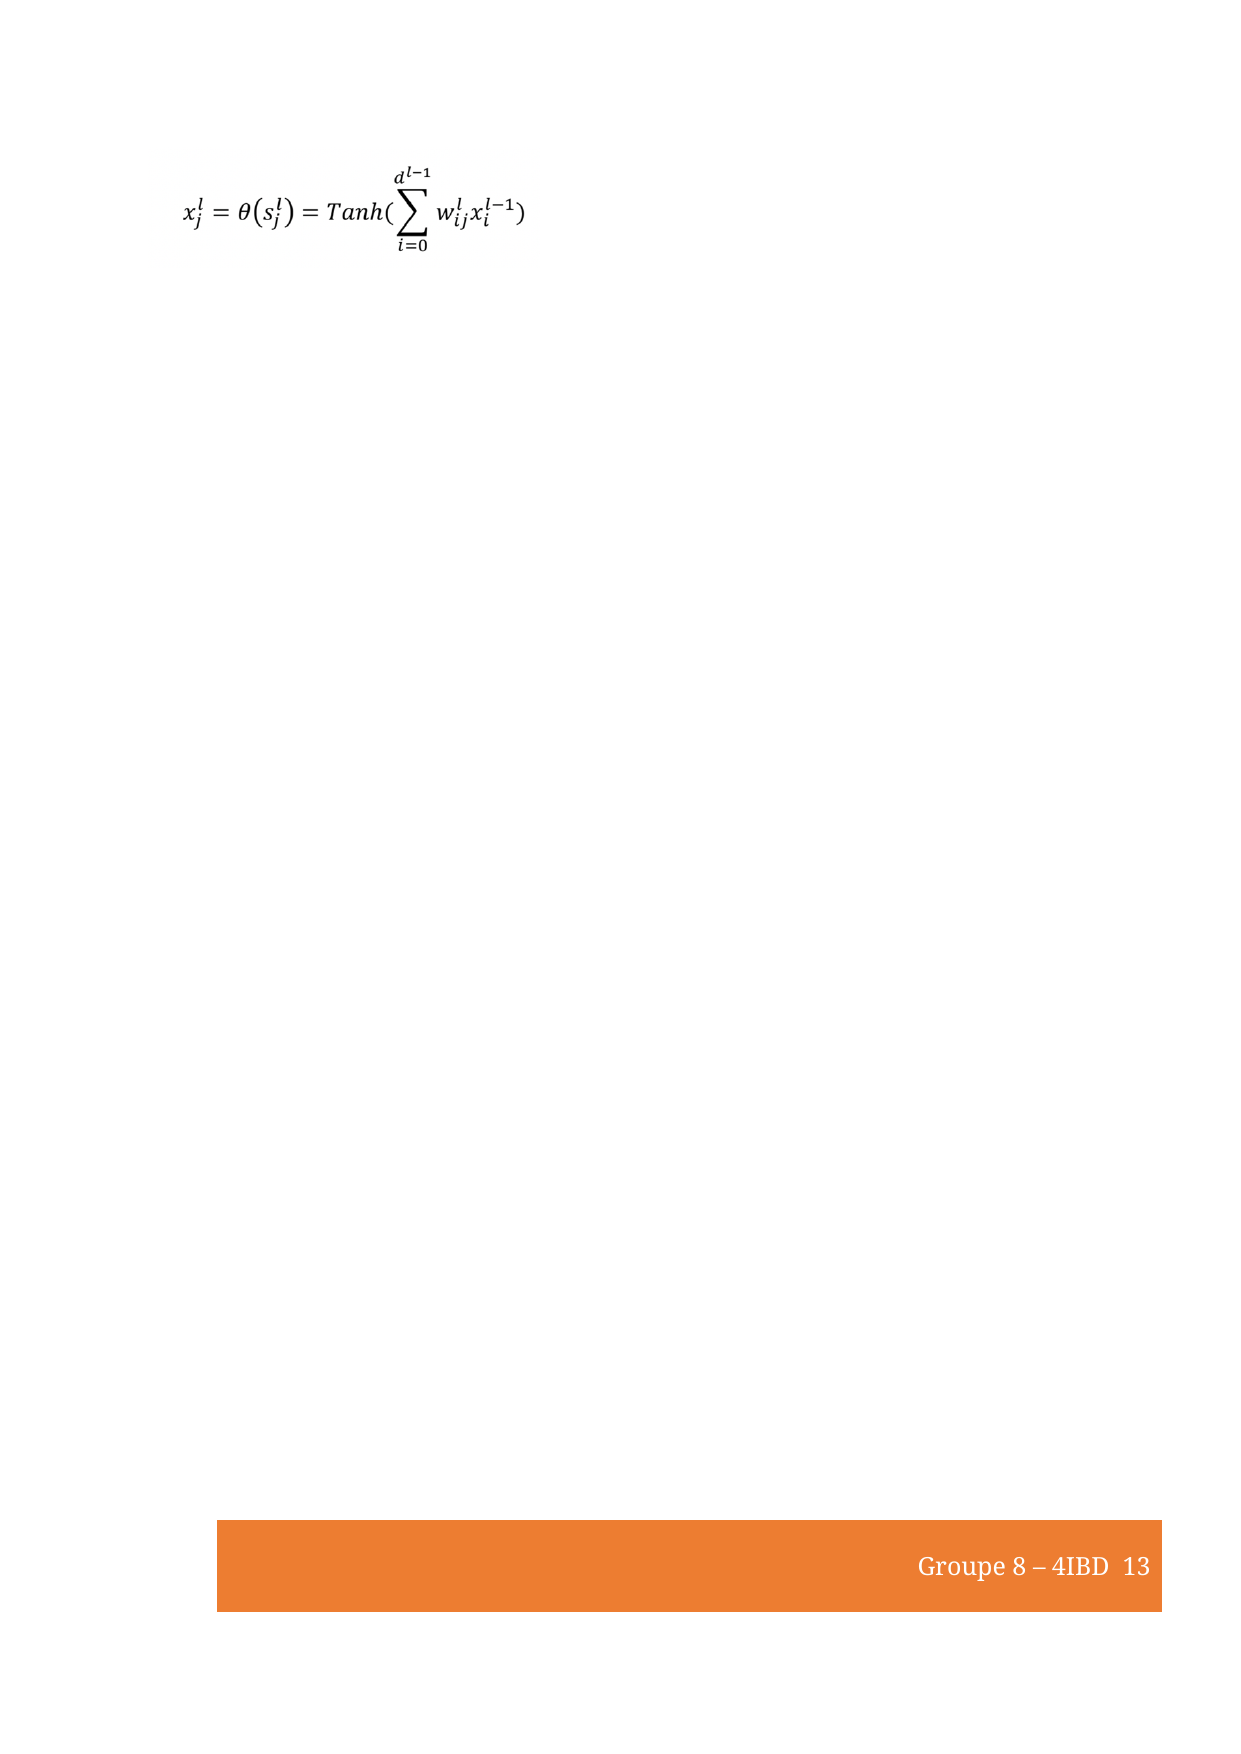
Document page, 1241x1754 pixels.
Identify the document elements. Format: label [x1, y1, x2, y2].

picture [147, 147, 540, 268]
